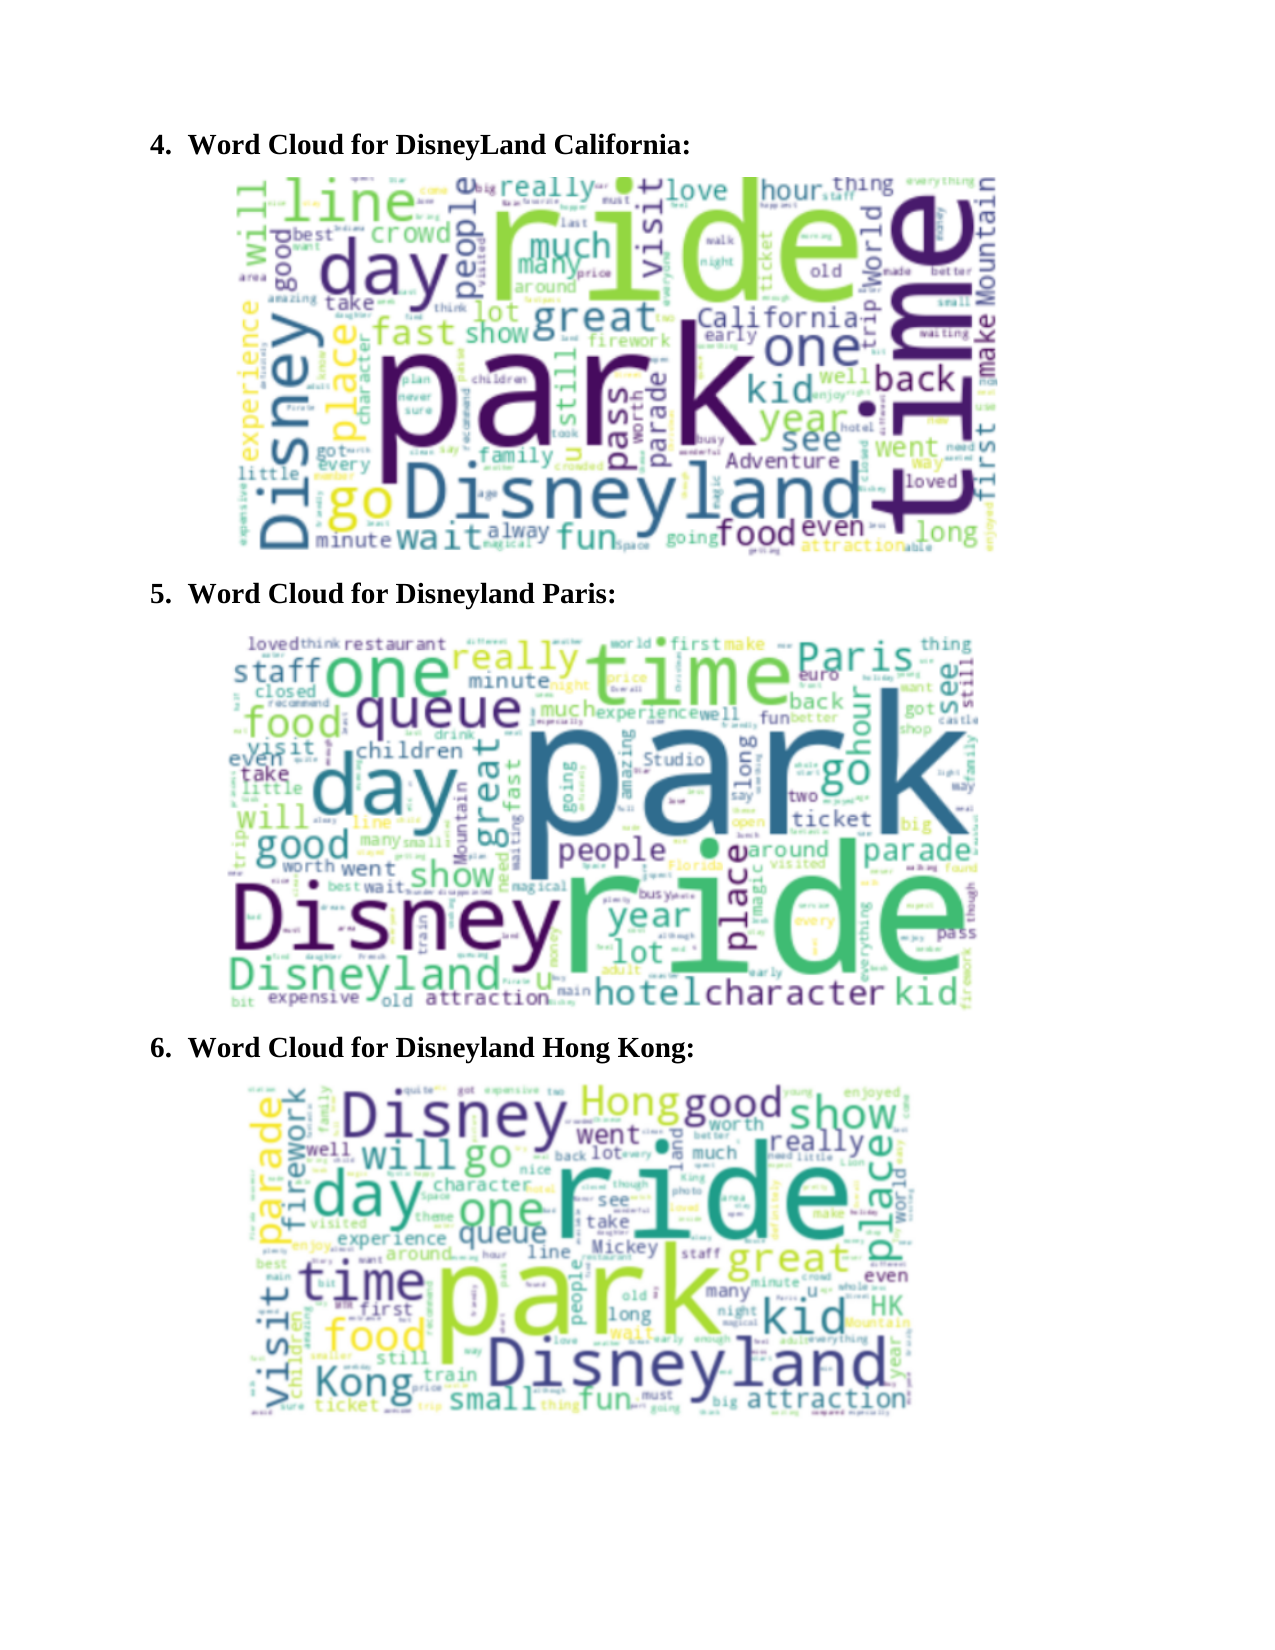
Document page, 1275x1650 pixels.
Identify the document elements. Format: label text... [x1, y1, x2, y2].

picture [225, 1080, 923, 1422]
list Word Cloud for Disneyland Hong Kong: [150, 1030, 1125, 1063]
picture [225, 177, 998, 563]
list Word Cloud for Disneyland Paris: [150, 576, 1125, 609]
picture [225, 626, 979, 1017]
list Word Cloud for DisneyLand California: [150, 127, 1125, 161]
